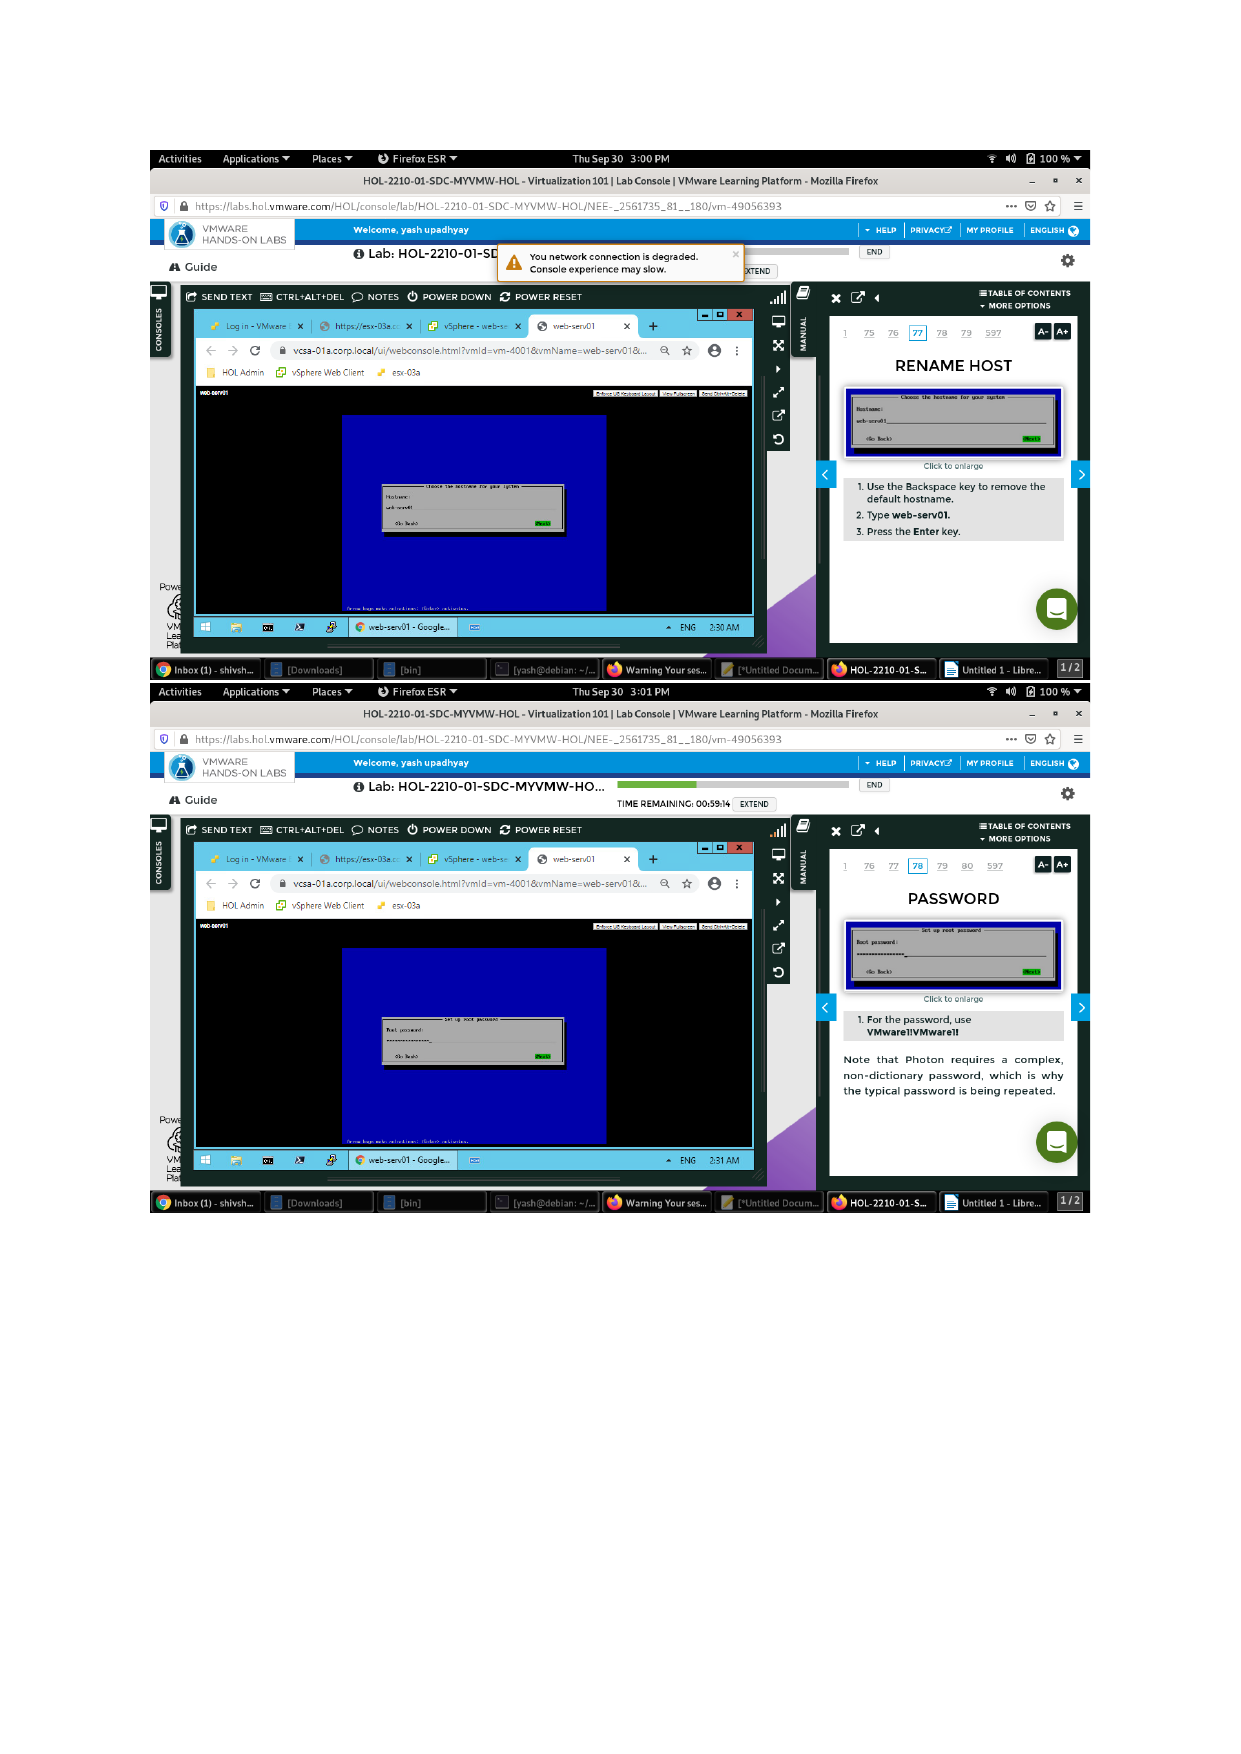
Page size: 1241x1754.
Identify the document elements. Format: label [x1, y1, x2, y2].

picture [150, 683, 1091, 1213]
picture [1069, 226, 1078, 236]
picture [150, 150, 1091, 680]
picture [1069, 759, 1078, 769]
